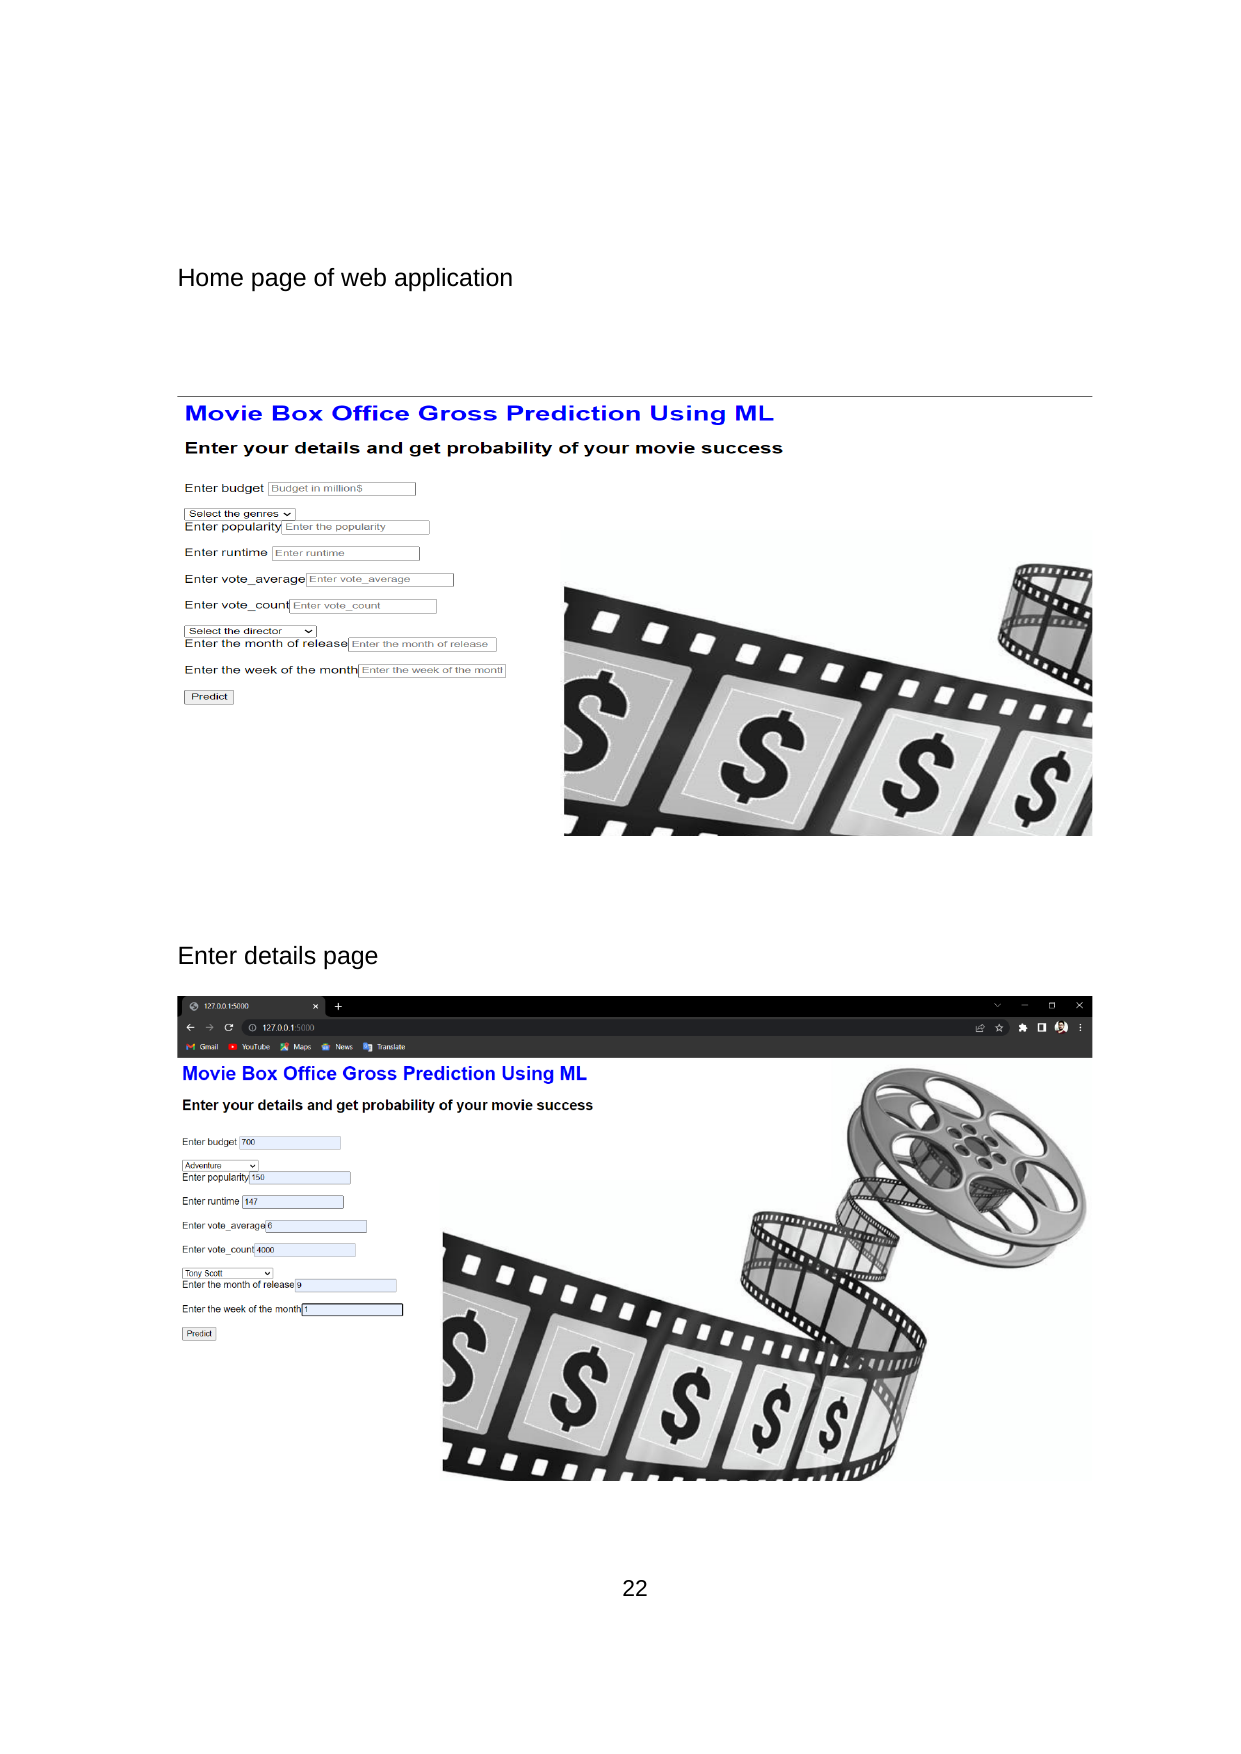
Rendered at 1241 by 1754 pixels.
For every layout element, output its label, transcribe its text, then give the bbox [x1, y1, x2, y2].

picture [177, 996, 1093, 1481]
picture [177, 396, 1093, 836]
text Home page of web application [177, 263, 1092, 291]
text Enter details page [177, 941, 1092, 970]
